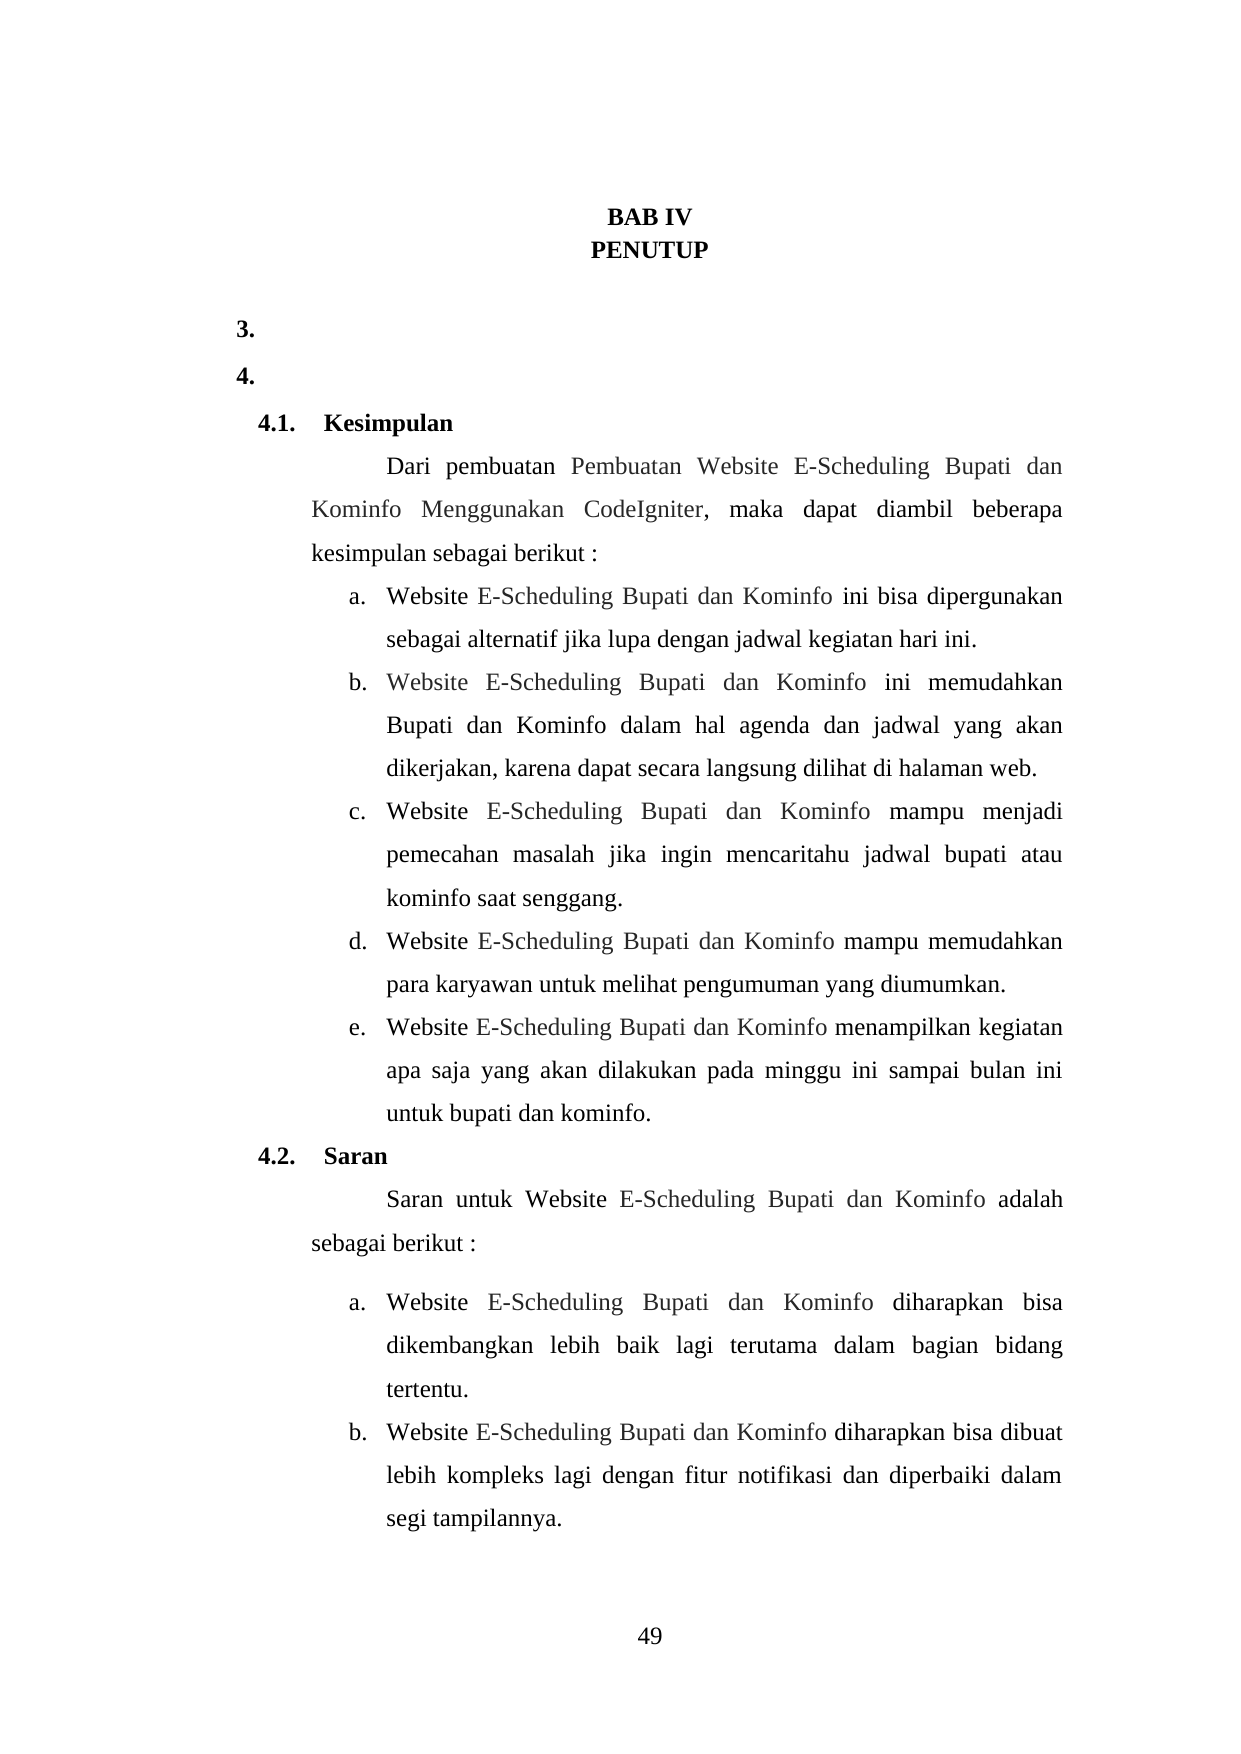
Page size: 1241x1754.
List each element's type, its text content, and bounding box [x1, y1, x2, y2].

list Website E-Scheduling Bupati dan Kominfo mampu memudahkan para karyawan untuk melihat pengumuman yang diumumkan. [349, 926, 1063, 998]
list Website E-Scheduling Bupati dan Kominfo mampu menjadi pemecahan masalah jika ingin mencaritahu jadwal bupati atau kominfo saat senggang. [349, 796, 1063, 911]
subtitle BAB IV PENUTUP [236, 202, 1063, 264]
list Website E-Scheduling Bupati dan Kominfo ini memudahkan Bupati dan Kominfo dalam hal agenda dan jadwal yang akan dikerjakan, karena dapat secara langsung dilihat di halaman web. [349, 667, 1063, 782]
text Dari pembuatan Pembuatan Website E-Scheduling Bupati dan Kominfo Menggunakan CodeIgniter, maka dapat diambil beberapa kesimpulan sebagai berikut : [311, 451, 1063, 566]
list Website E-Scheduling Bupati dan Kominfo ini bisa dipergunakan sebagai alternatif jika lupa dengan jadwal kegiatan hari ini. [349, 581, 1063, 653]
list Website E-Scheduling Bupati dan Kominfo menampilkan kegiatan apa saja yang akan dilakukan pada minggu ini sampai bulan ini untuk bupati dan kominfo. [349, 1012, 1063, 1127]
list Website E-Scheduling Bupati dan Kominfo diharapkan bisa dibuat lebih kompleks lagi dengan fitur notifikasi dan diperbaiki dalam segi tampilannya. [349, 1417, 1063, 1532]
subtitle Kesimpulan [258, 408, 1063, 437]
list Saran [258, 1141, 1063, 1170]
list Website E-Scheduling Bupati dan Kominfo diharapkan bisa dikembangkan lebih baik lagi terutama dalam bagian bidang tertentu. [349, 1287, 1063, 1402]
list Saran untuk Website E-Scheduling Bupati dan Kominfo adalah sebagai berikut : [311, 1184, 1063, 1256]
